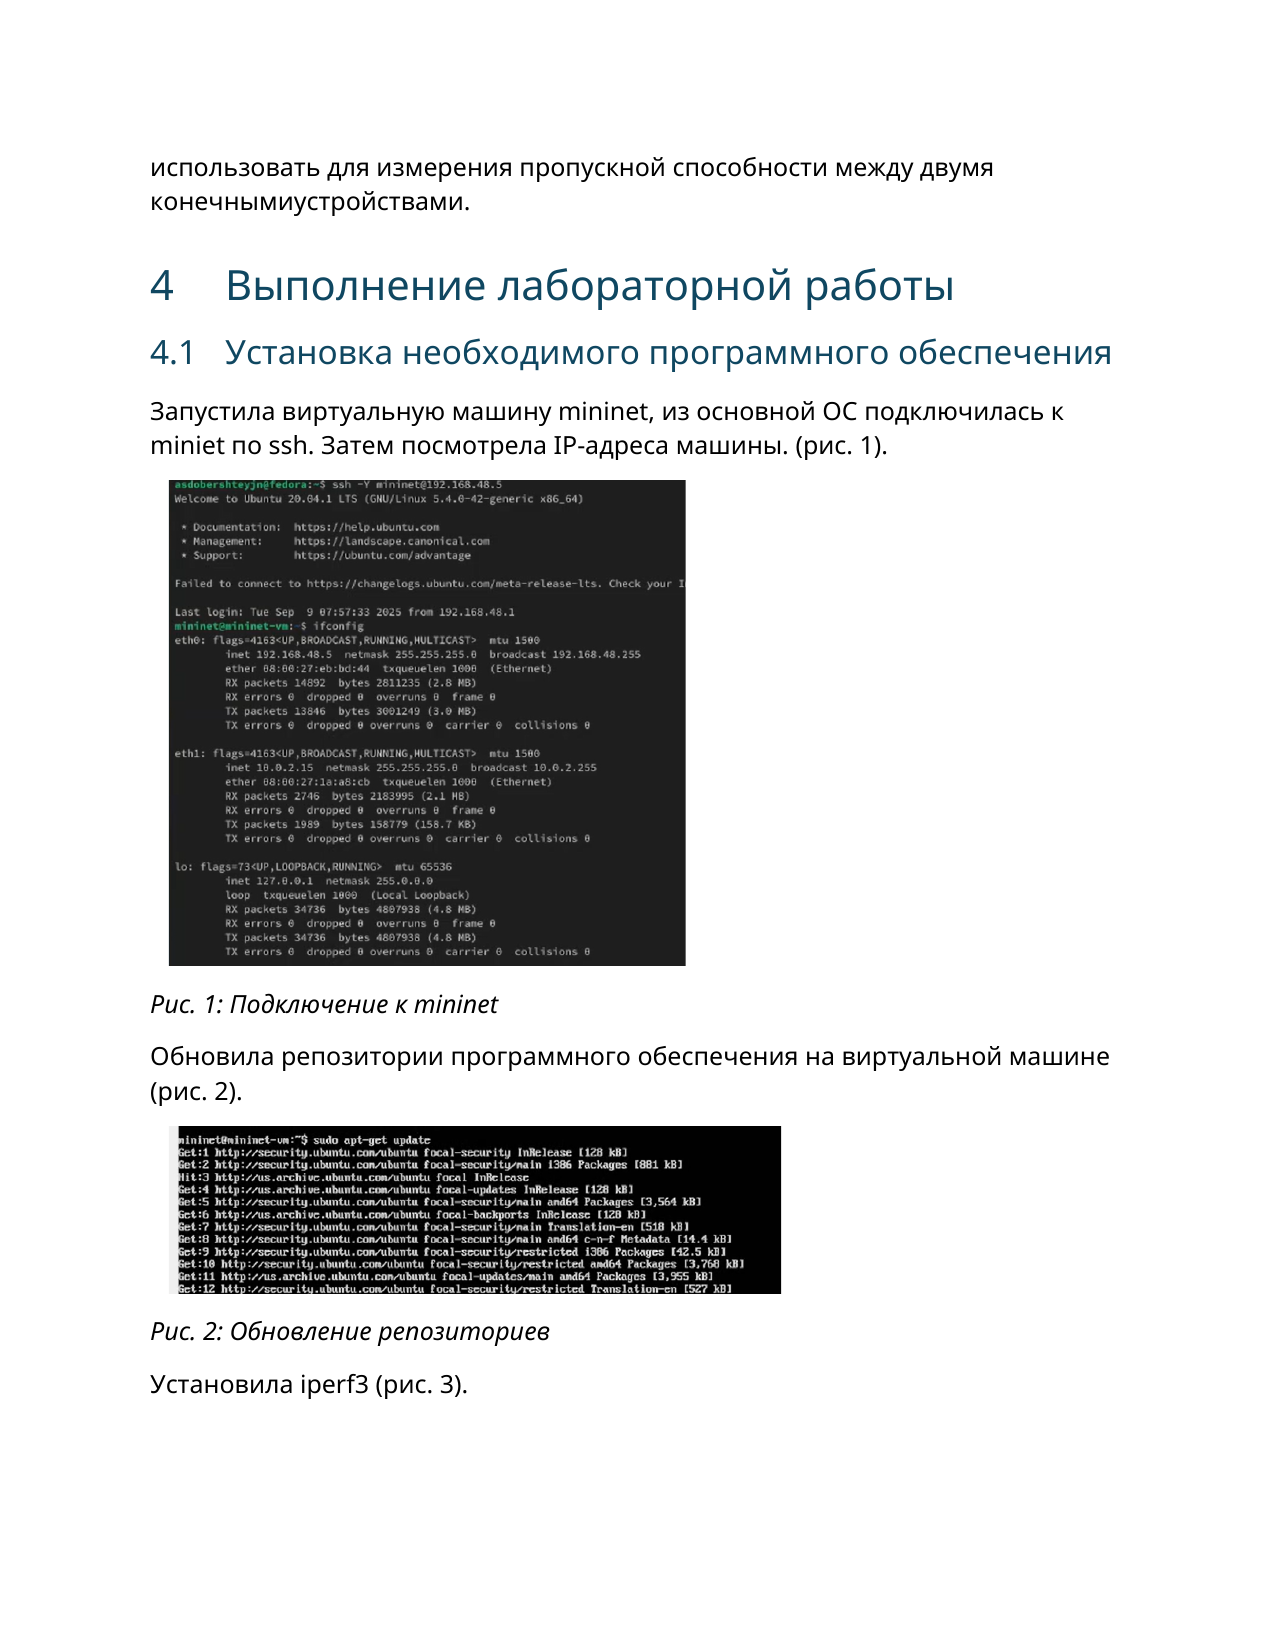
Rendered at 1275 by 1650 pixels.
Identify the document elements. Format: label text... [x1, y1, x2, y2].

subtitle 4 Выполнение лабораторной работы [150, 256, 1125, 312]
subtitle 4.1 Установка необходимого программного обеспечения [150, 329, 1125, 374]
picture [168, 480, 686, 966]
text Рис. 1: Подключение к mininet [150, 986, 1125, 1020]
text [150, 150, 1125, 218]
text Рис. 2: Обновление репозиториев [150, 1314, 1125, 1348]
text Запустила виртуальную машину mininet, из основной ОС подключилась к miniet по ssh. Затем посмотрела IP-адреса машины. (рис. 1). [150, 393, 1125, 461]
picture [168, 1126, 782, 1294]
text Обновила репозитории программного обеспечения на виртуальной машине (рис. 2). [150, 1039, 1125, 1107]
text Установила iperf3 (рис. 3). [150, 1367, 1125, 1401]
